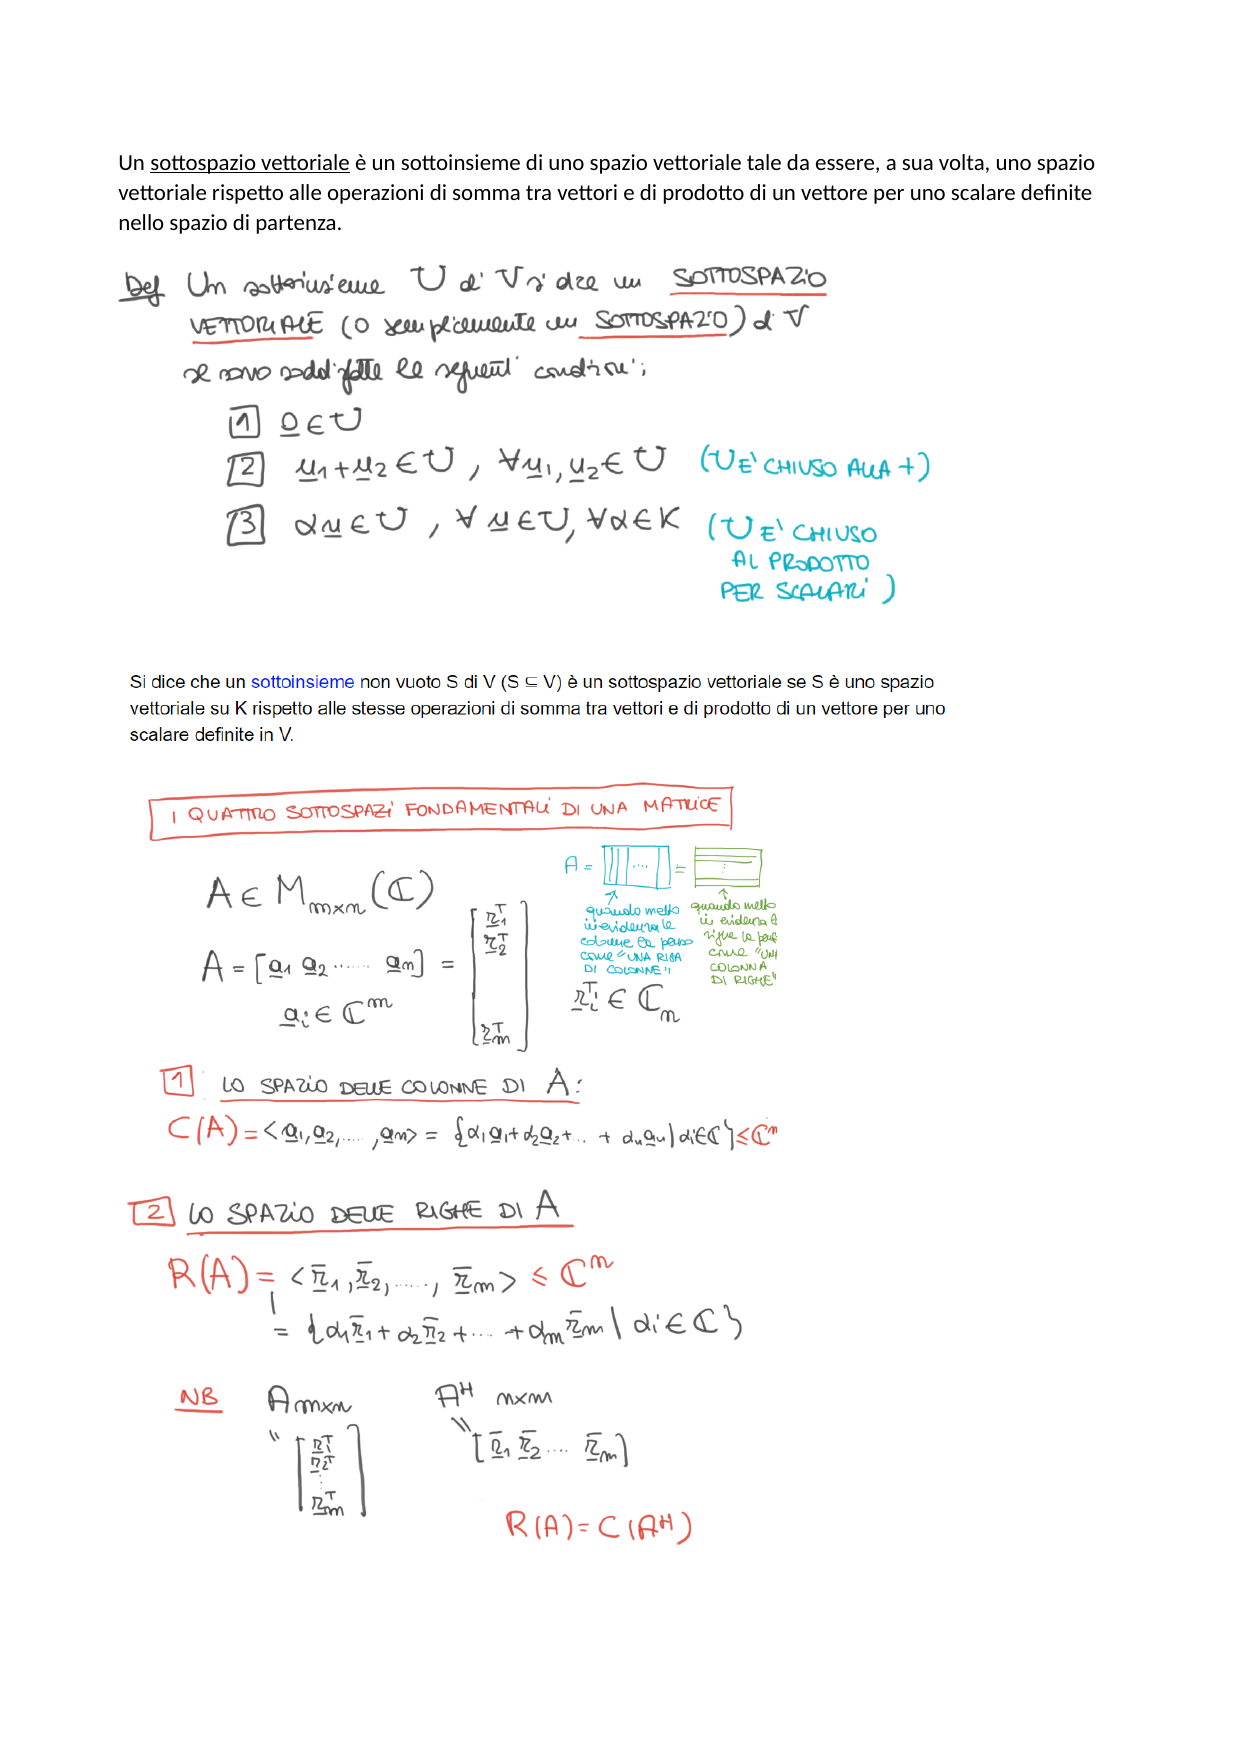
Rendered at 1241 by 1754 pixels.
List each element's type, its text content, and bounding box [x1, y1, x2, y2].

picture [118, 659, 960, 761]
text Un sottospazio vettoriale è un sottoinsieme di uno spazio vettoriale tale da essere, a sua volta, uno spazio vettoriale rispetto alle operazioni di somma tra vettori e di prodotto di un vettore per uno scalare definite nello spazio di partenza. [118, 148, 1122, 236]
picture [118, 1183, 777, 1574]
picture [118, 780, 778, 1165]
picture [118, 255, 951, 641]
